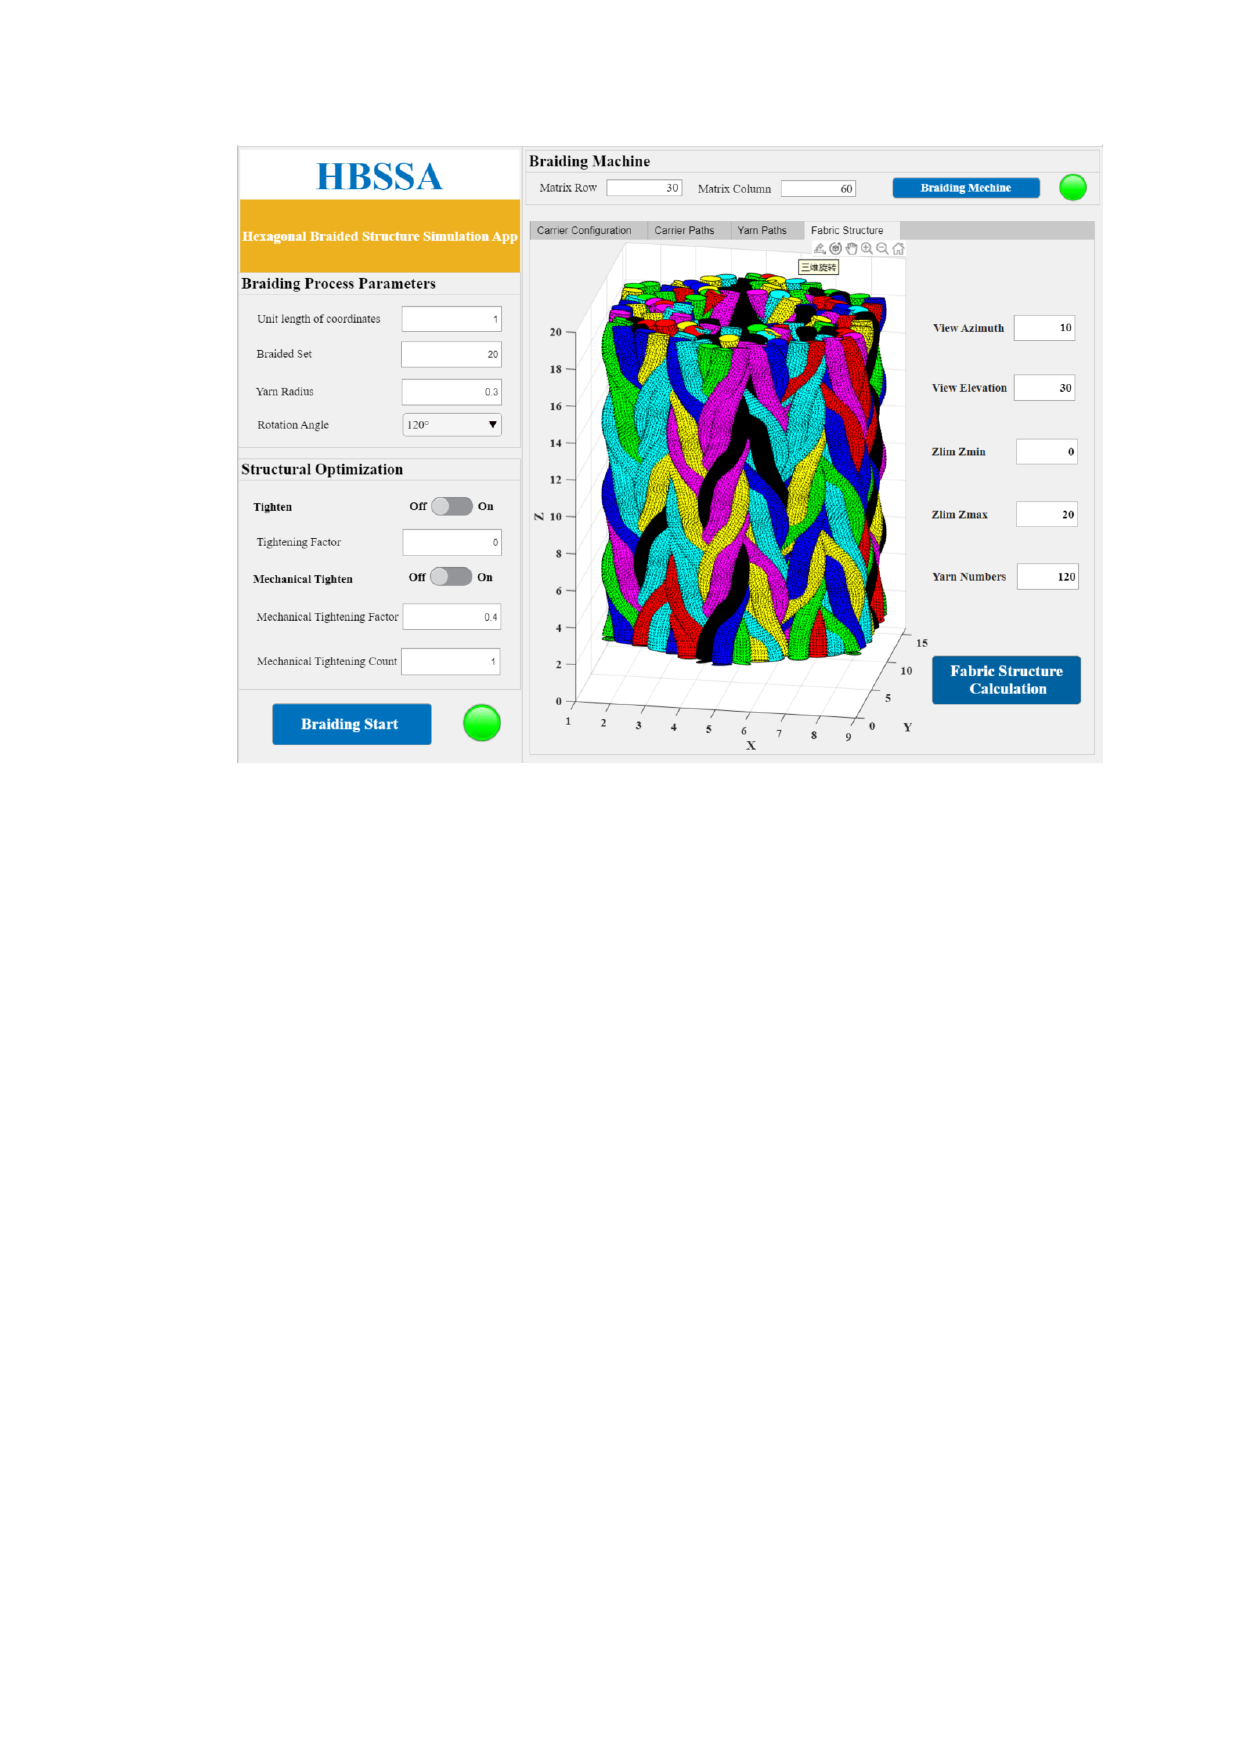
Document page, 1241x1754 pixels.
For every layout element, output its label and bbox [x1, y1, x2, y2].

picture [237, 145, 1103, 763]
